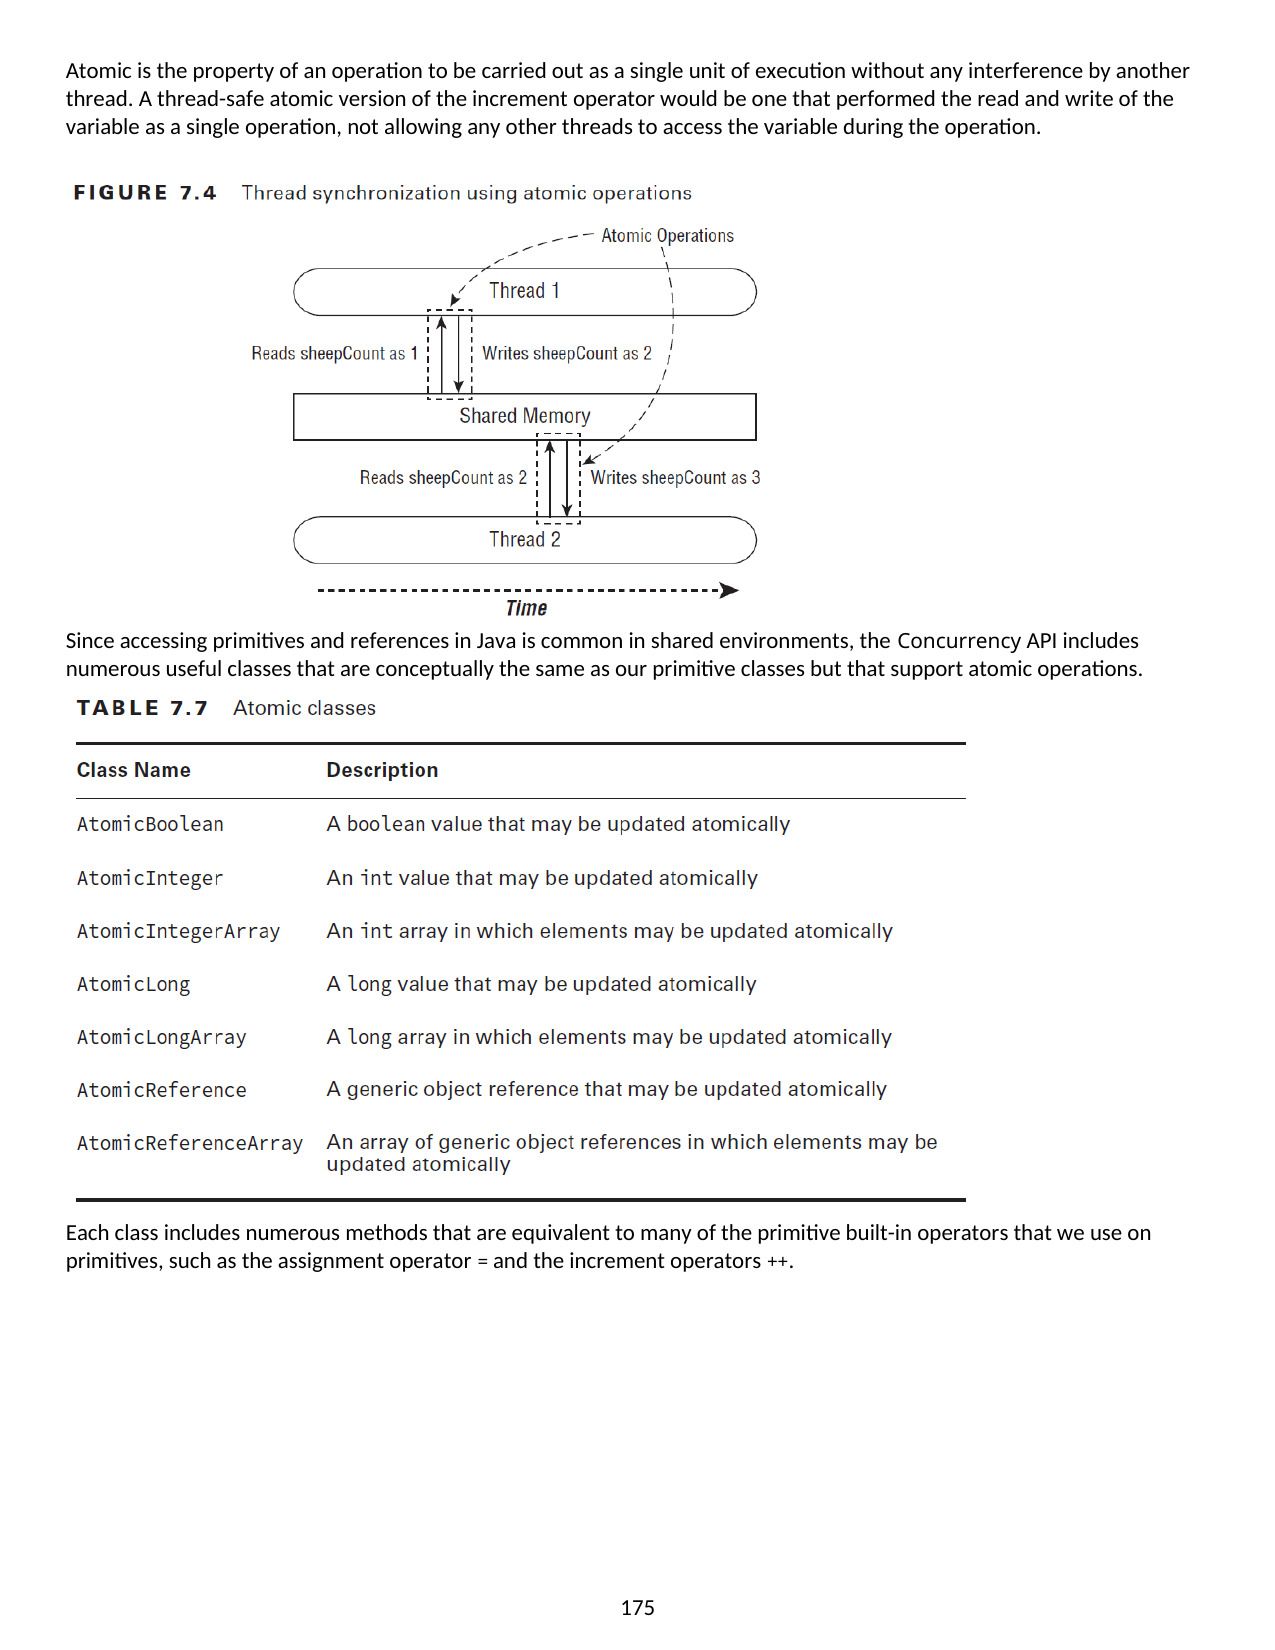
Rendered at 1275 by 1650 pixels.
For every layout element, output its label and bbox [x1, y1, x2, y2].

picture [65, 173, 768, 620]
picture [65, 688, 976, 1212]
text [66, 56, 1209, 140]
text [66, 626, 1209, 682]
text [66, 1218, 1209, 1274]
